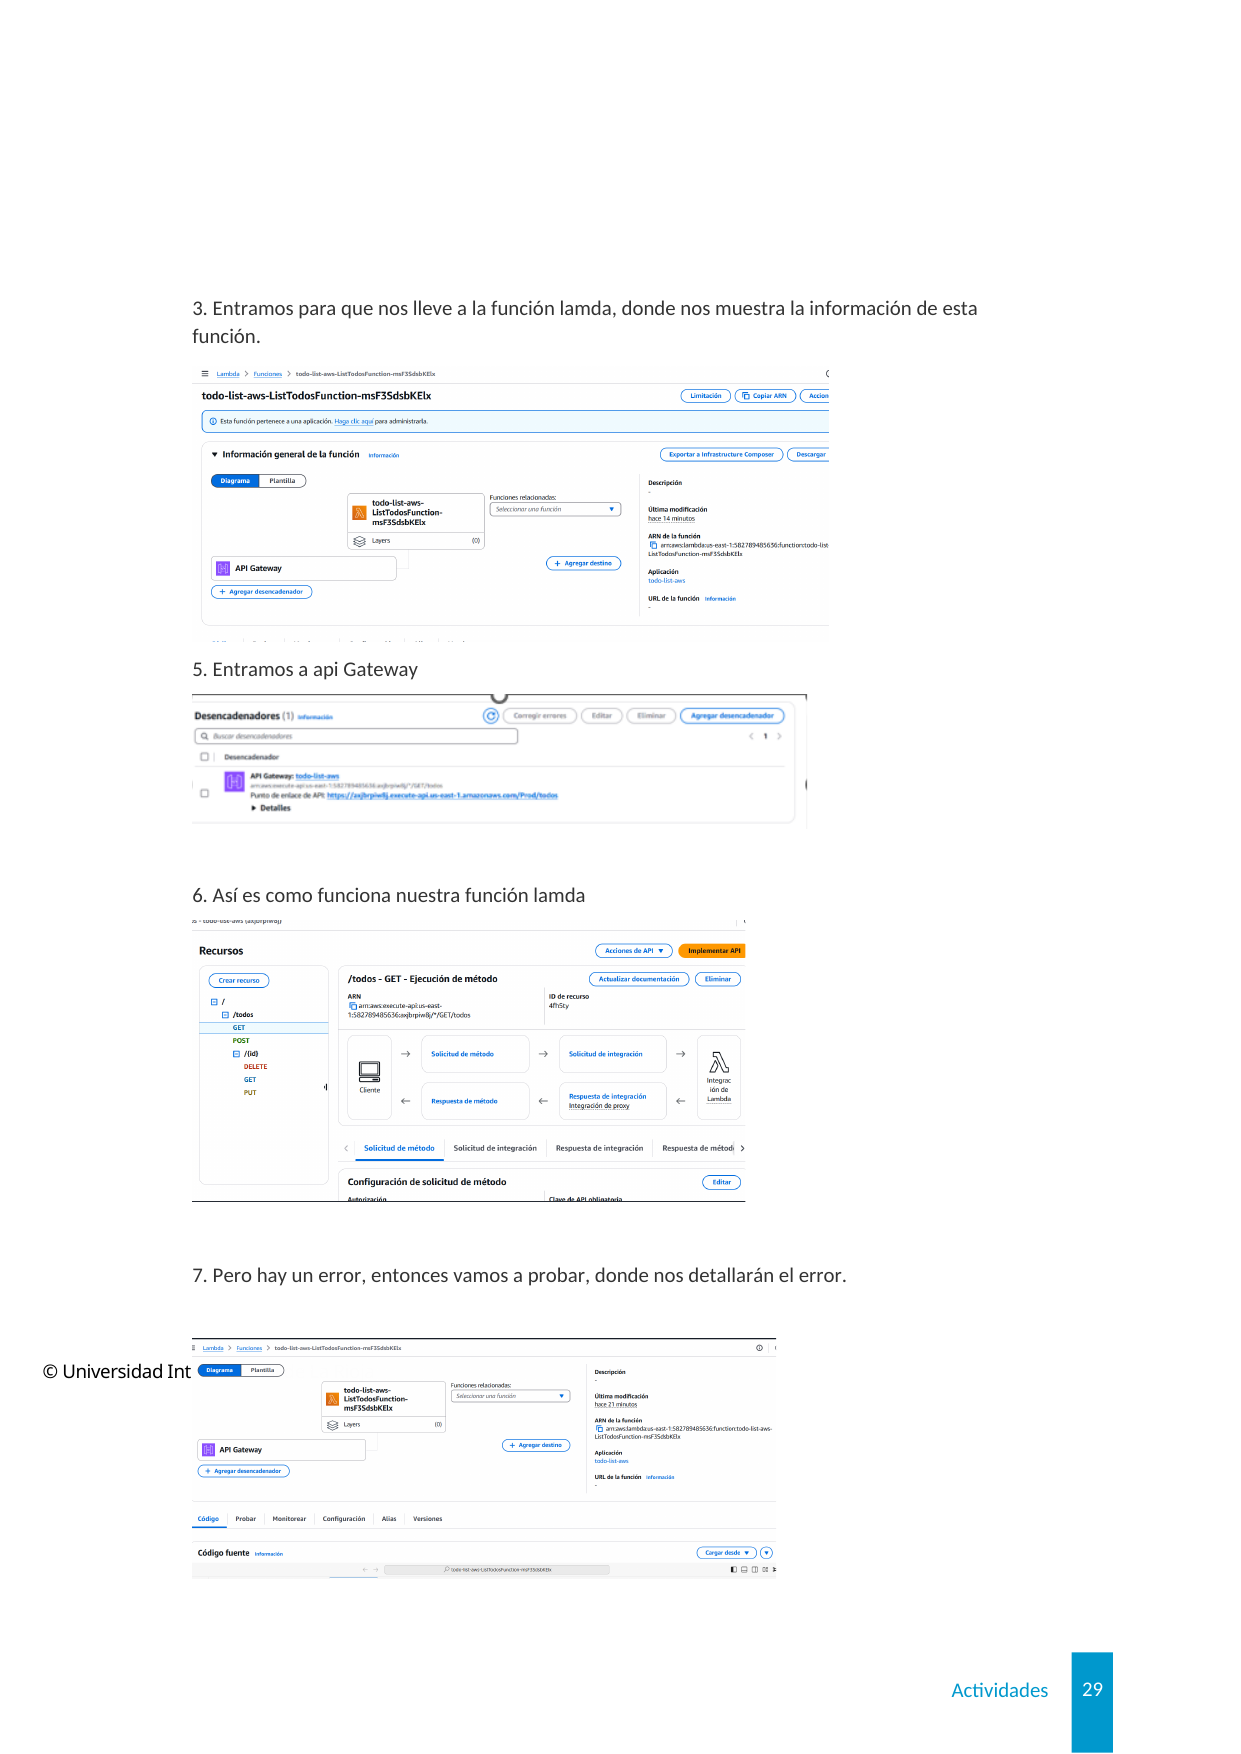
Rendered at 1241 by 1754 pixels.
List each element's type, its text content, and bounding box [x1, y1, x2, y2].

picture [192, 366, 829, 642]
text 5. Entramos a api Gateway [192, 657, 1048, 682]
text 3. Entramos para que nos lleve a la función lamda, donde nos muestra la información de esta función. [192, 295, 1048, 348]
picture [192, 694, 808, 829]
picture [192, 1338, 777, 1579]
picture [192, 920, 746, 1202]
text 6. Así es como funciona nuestra función lamda [192, 882, 1048, 907]
text 7. Pero hay un error, entonces vamos a probar, donde nos detallarán el error. [192, 1263, 1048, 1288]
